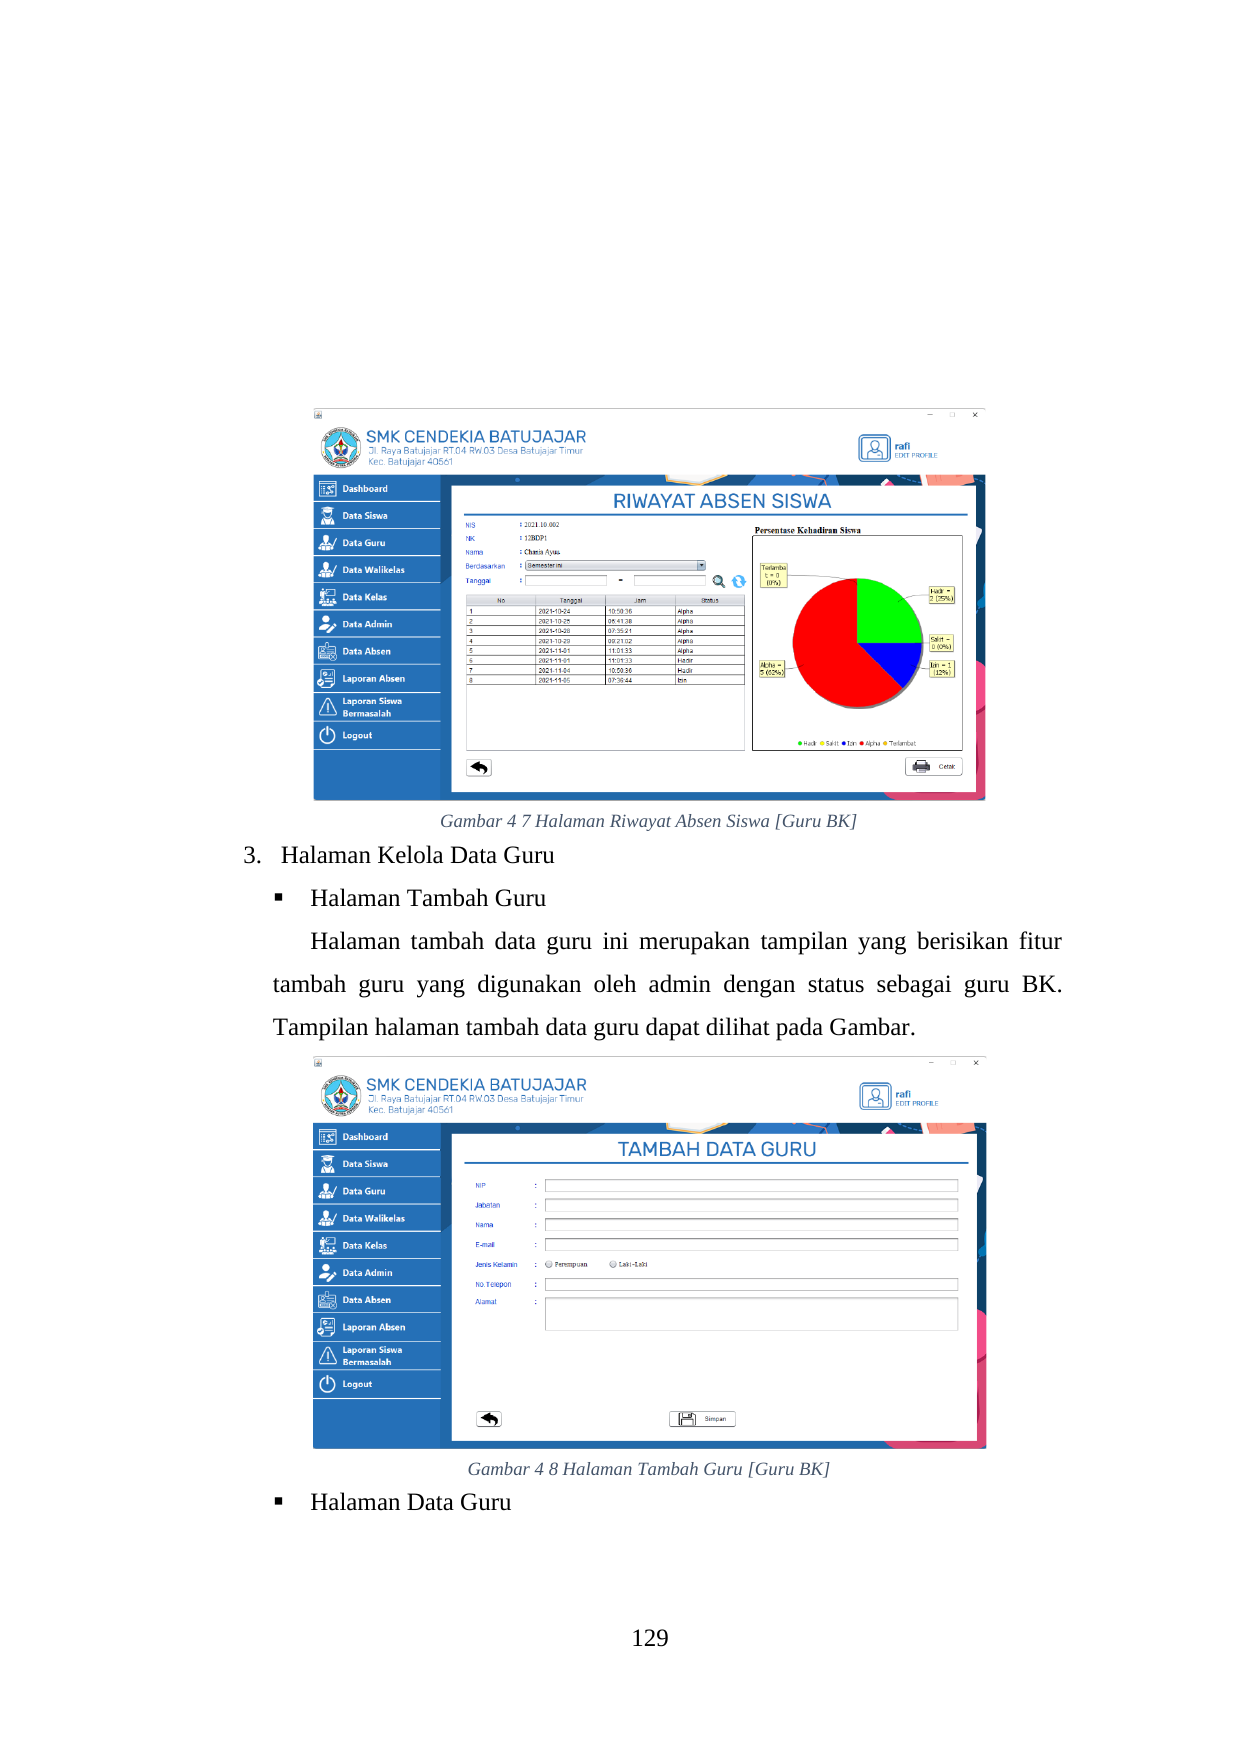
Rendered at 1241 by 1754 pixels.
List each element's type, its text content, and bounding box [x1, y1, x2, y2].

list Halaman Kelola Data Guru [243, 840, 1063, 869]
picture [313, 408, 986, 801]
picture [313, 1056, 987, 1449]
list Halaman Data Guru [273, 1487, 1063, 1516]
text Halaman tambah data guru ini merupakan tampilan yang berisikan fitur tambah guru yang digunakan oleh admin dengan status sebagai guru BK. Tampilan halaman tambah data guru dapat dilihat pada Gambar. [273, 926, 1063, 1041]
list Halaman Tambah Guru [273, 883, 1063, 912]
